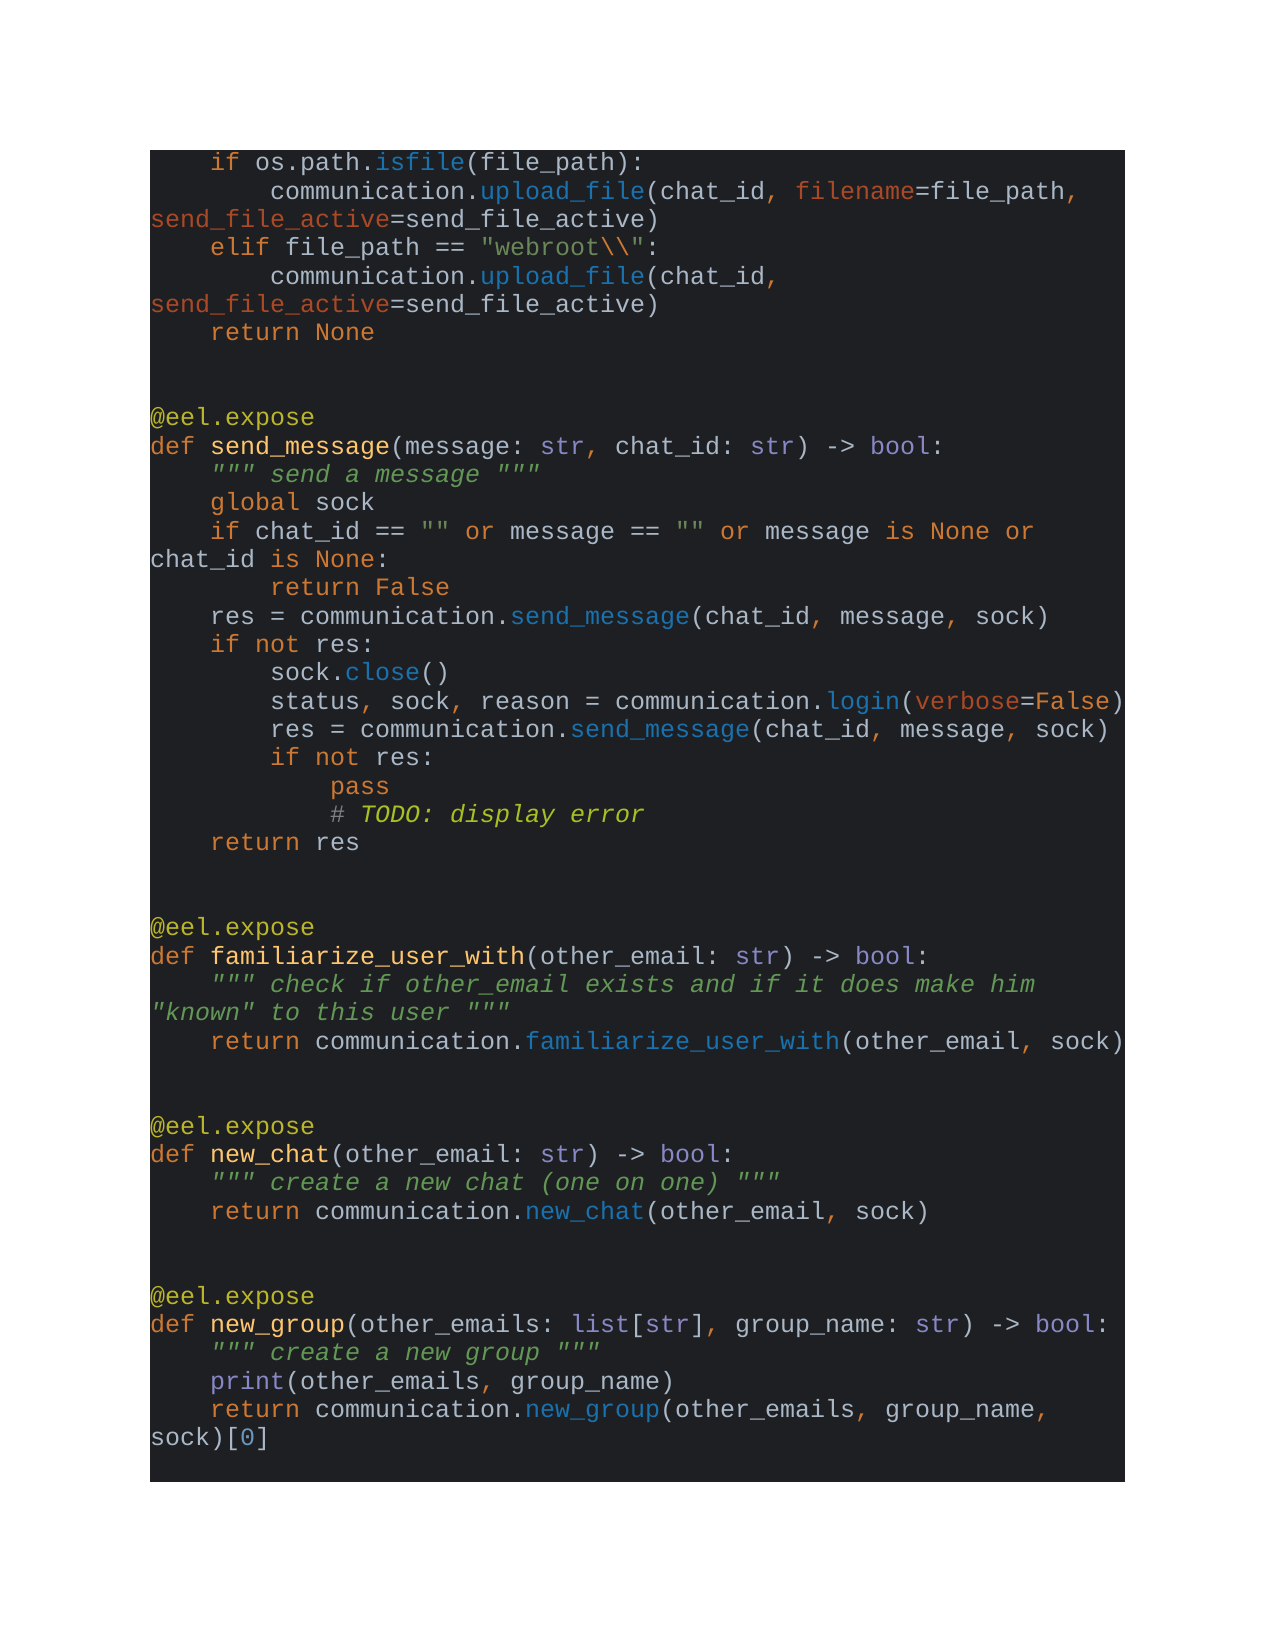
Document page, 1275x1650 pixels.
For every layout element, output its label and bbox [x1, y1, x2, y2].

text [150, 150, 1125, 1482]
